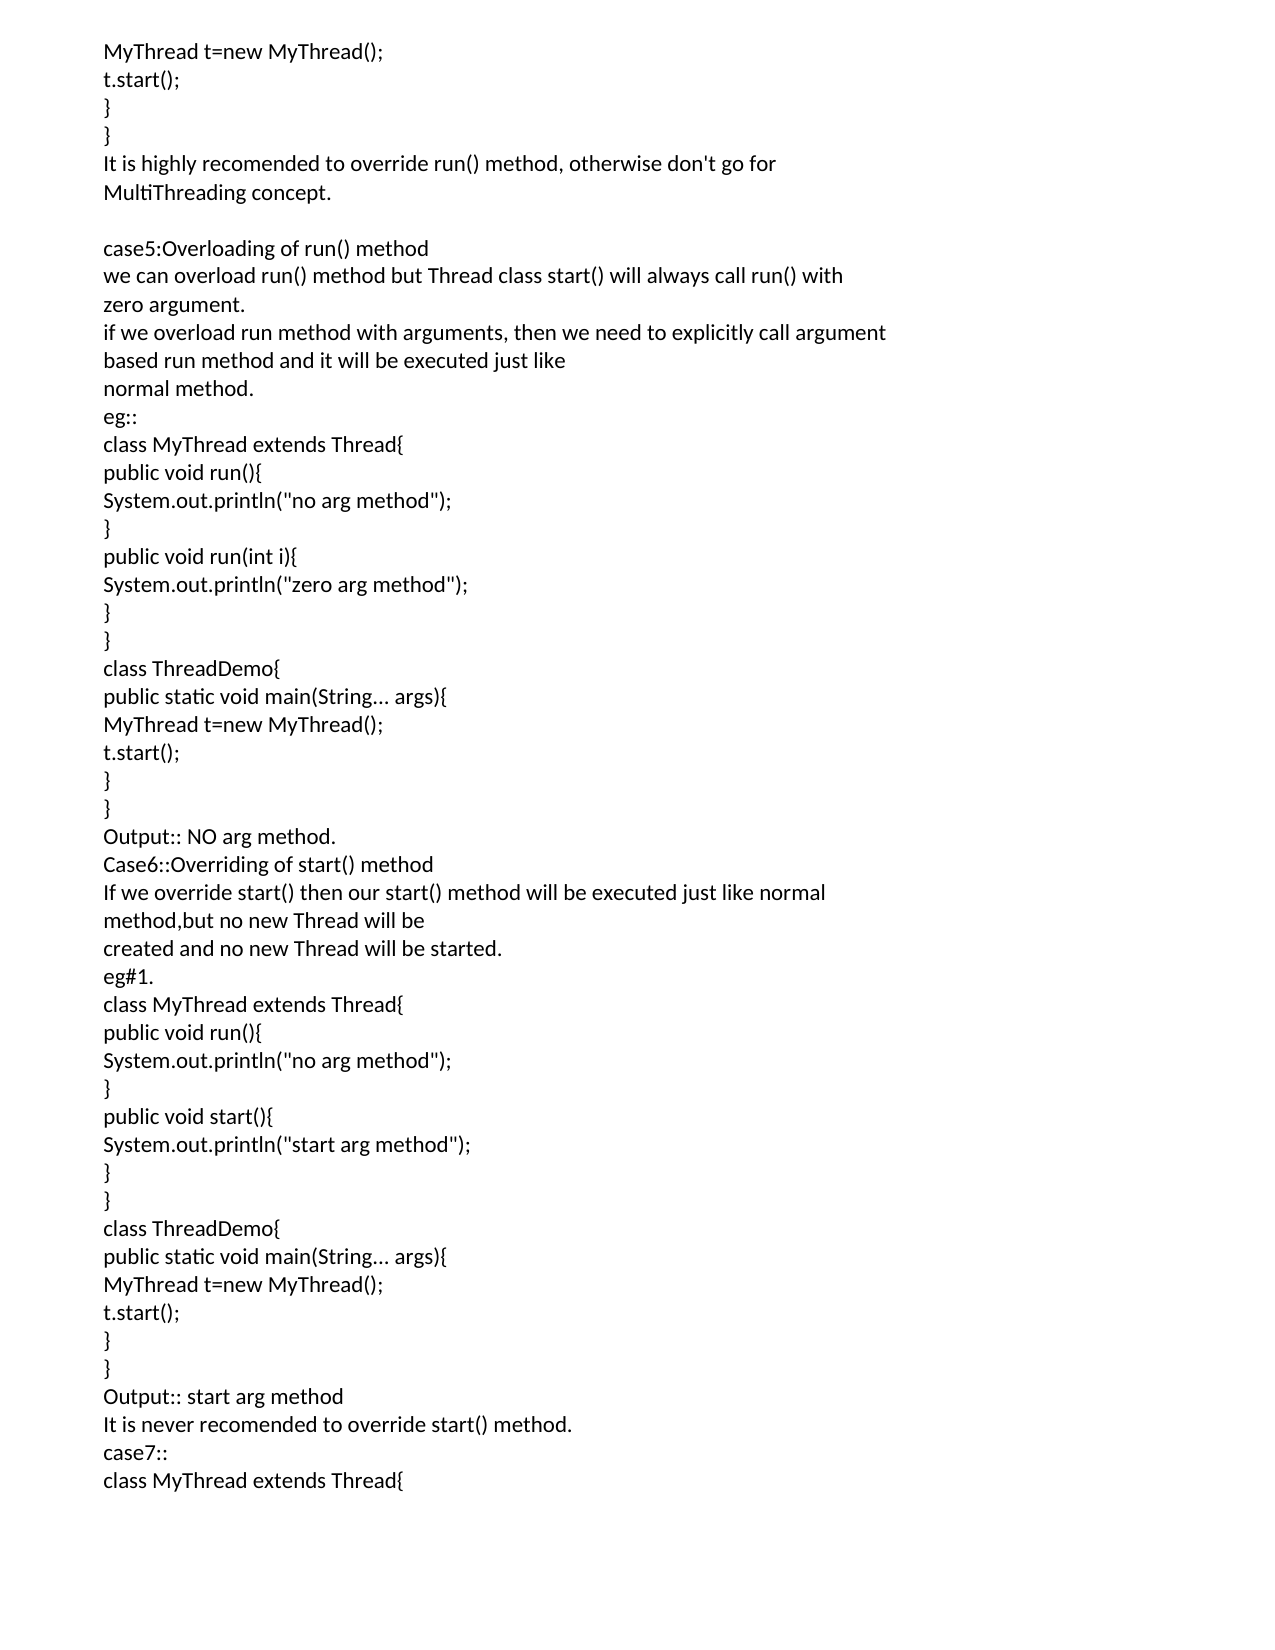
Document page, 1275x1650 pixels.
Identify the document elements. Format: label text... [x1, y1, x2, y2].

text based run method and it will be executed just like [103, 346, 1125, 374]
text class ThreadDemo{ [103, 654, 1125, 682]
text System.out.println("start arg method"); [103, 1130, 1125, 1158]
text public void run(){ [103, 1018, 1125, 1046]
text case5:Overloading of run() method [103, 234, 1125, 262]
text class MyThread extends Thread{ [103, 430, 1125, 458]
text method,but no new Thread will be [103, 906, 1125, 934]
text class MyThread extends Thread{ [103, 1467, 1125, 1494]
text System.out.println("zero arg method"); [103, 570, 1125, 598]
text class ThreadDemo{ [103, 1214, 1125, 1242]
text } [103, 766, 1125, 794]
text It is highly recomended to override run() method, otherwise don't go for [103, 149, 1125, 178]
text If we override start() then our start() method will be executed just like normal [103, 878, 1125, 906]
text } [103, 598, 1125, 626]
text } [103, 1158, 1125, 1186]
text t.start(); [103, 738, 1125, 766]
text MyThread t=new MyThread(); [103, 37, 1125, 66]
text public void start(){ [103, 1102, 1125, 1130]
text we can overload run() method but Thread class start() will always call run() with [103, 262, 1125, 290]
text MyThread t=new MyThread(); [103, 710, 1125, 738]
text eg#1. [103, 962, 1125, 990]
text zero argument. [103, 290, 1125, 318]
text } [103, 1074, 1125, 1102]
text } [103, 1326, 1125, 1354]
text public static void main(String... args){ [103, 682, 1125, 710]
text } [103, 93, 1125, 122]
text System.out.println("no arg method"); [103, 486, 1125, 514]
text t.start(); [103, 66, 1125, 93]
text } [103, 1354, 1125, 1382]
text Output:: start arg method [103, 1382, 1125, 1411]
text if we overload run method with arguments, then we need to explicitly call argument [103, 318, 1125, 346]
text class MyThread extends Thread{ [103, 990, 1125, 1018]
text } [103, 514, 1125, 542]
text } [103, 794, 1125, 822]
text } [103, 1186, 1125, 1214]
text public void run(){ [103, 458, 1125, 486]
text eg:: [103, 402, 1125, 430]
text created and no new Thread will be started. [103, 934, 1125, 962]
text } [103, 122, 1125, 149]
text System.out.println("no arg method"); [103, 1046, 1125, 1074]
text public void run(int i){ [103, 542, 1125, 570]
text MyThread t=new MyThread(); [103, 1270, 1125, 1298]
text MultiThreading concept. [103, 178, 1125, 206]
text } [103, 626, 1125, 654]
text Output:: NO arg method. [103, 822, 1125, 850]
text t.start(); [103, 1298, 1125, 1326]
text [103, 1242, 1125, 1270]
text case7:: [103, 1438, 1125, 1467]
text normal method. [103, 374, 1125, 402]
text Case6::Overriding of start() method [103, 850, 1125, 878]
text It is never recomended to override start() method. [103, 1411, 1125, 1438]
